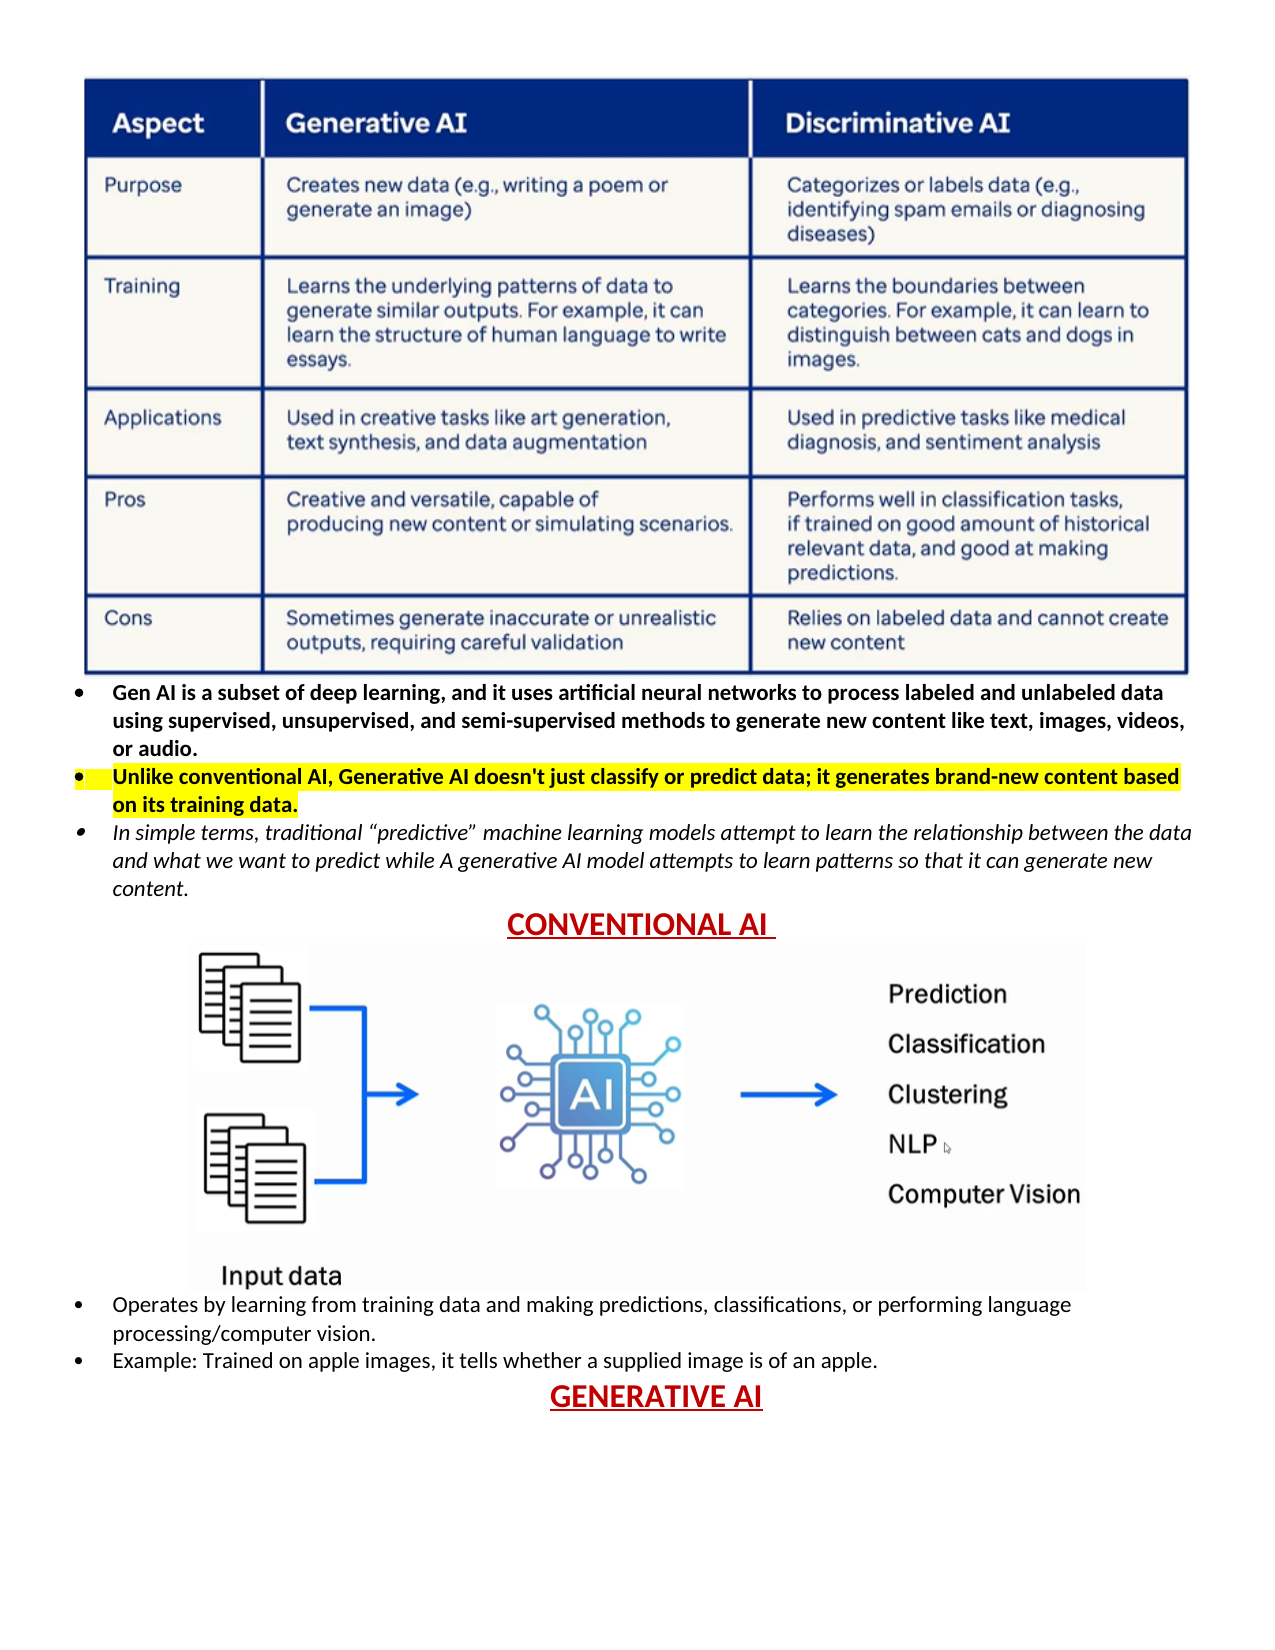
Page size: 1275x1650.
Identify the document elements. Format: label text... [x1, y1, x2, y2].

picture [189, 943, 1086, 1291]
list Example: Trained on apple images, it tells whether a supplied image is of an apple. [75, 1347, 1200, 1375]
text GENERATIVE AI [112, 1375, 1200, 1415]
list Unlike conventional AI, Generative AI doesn't just classify or predict data; it generates brand-new content based on its training data. [75, 762, 1200, 818]
list Operates by learning from training data and making predictions, classifications, or performing language processing/computer vision. [75, 1291, 1200, 1347]
text CONVENTIONAL AI [75, 903, 1200, 943]
picture [84, 75, 1191, 679]
list In simple terms, traditional “predictive” machine learning models attempt to learn the relationship between the data and what we want to predict while A generative AI model attempts to learn patterns so that it can generate new content. [75, 818, 1200, 903]
list Gen AI is a subset of deep learning, and it uses artificial neural networks to process labeled and unlabeled data using supervised, unsupervised, and semi-supervised methods to generate new content like text, images, videos, or audio. [75, 678, 1200, 762]
